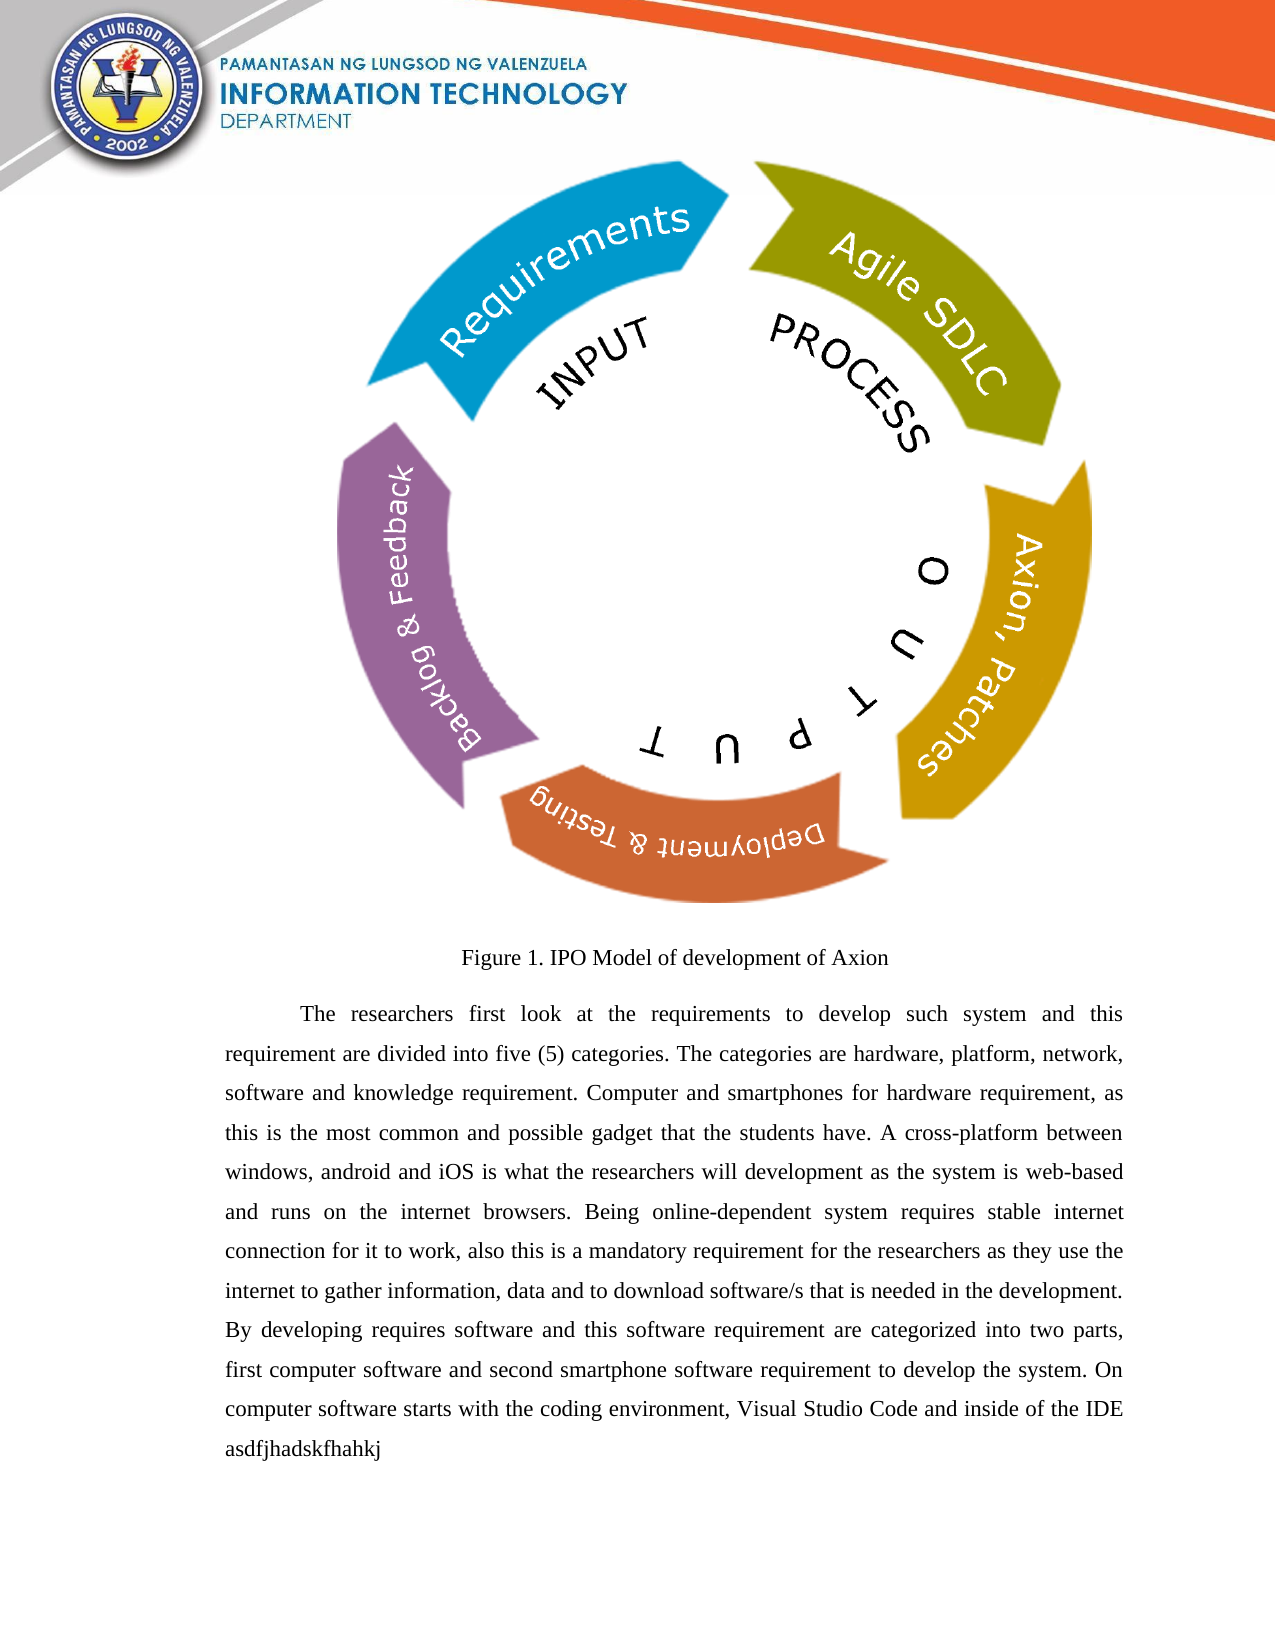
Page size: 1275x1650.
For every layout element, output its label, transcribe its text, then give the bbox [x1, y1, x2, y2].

picture [0, 0, 1275, 914]
text The researchers first look at the requirements to develop such system and this requirement are divided into five (5) categories. The categories are hardware, platform, network, software and knowledge requirement. Computer and smartphones for hardware requirement, as this is the most common and possible gadget that the students have. A cross-platform between windows, android and iOS is what the researchers will development as the system is web-based and runs on the internet browsers. Being online-dependent system requires stable internet connection for it to work, also this is a mandatory requirement for the researchers as they use the internet to gather information, data and to download software/s that is needed in the development. By developing requires software and this software requirement are categorized into two parts, first computer software and second smartphone software requirement to develop the system. On computer software starts with the coding environment, Visual Studio Code and inside of the IDE asdfjhadskfhahkj [225, 1000, 1125, 1461]
text Figure 1. IPO Model of development of Axion [225, 944, 1125, 971]
